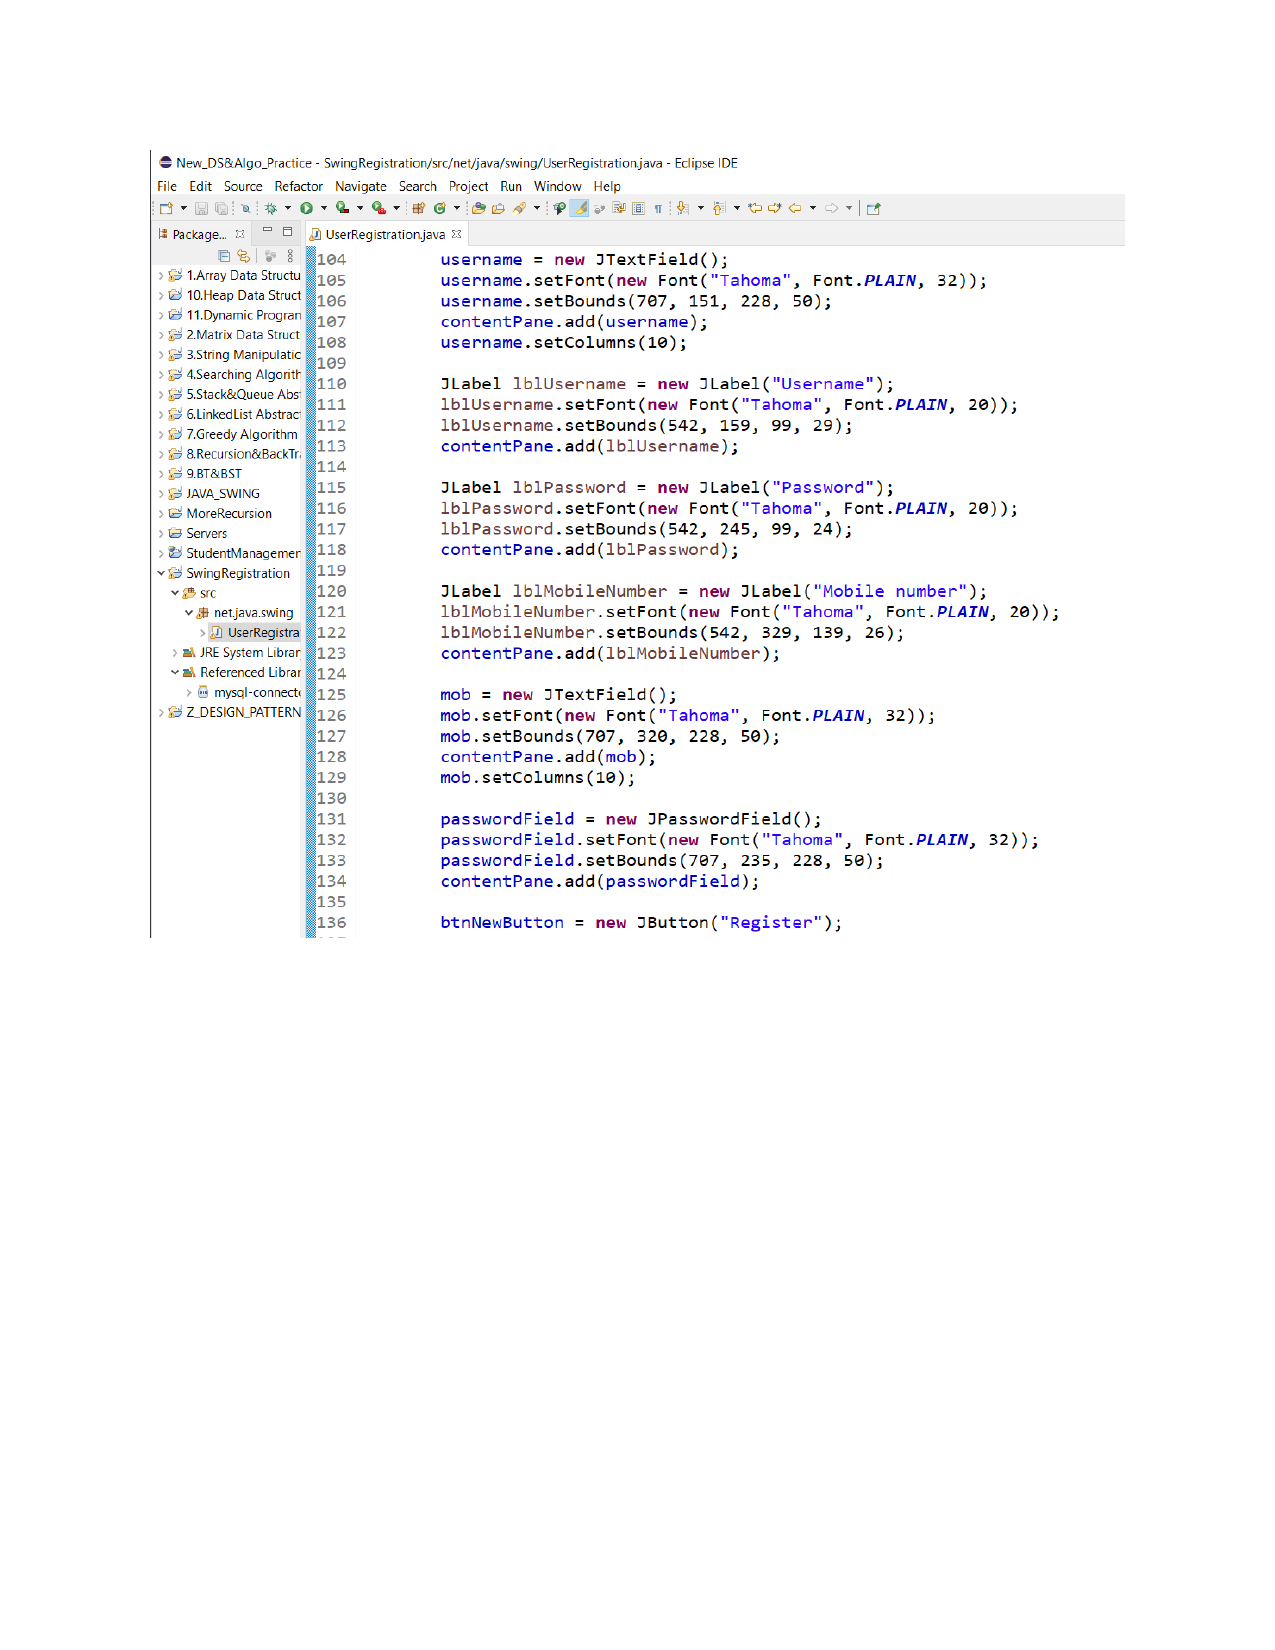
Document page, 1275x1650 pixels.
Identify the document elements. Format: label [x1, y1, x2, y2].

picture [150, 150, 1125, 938]
